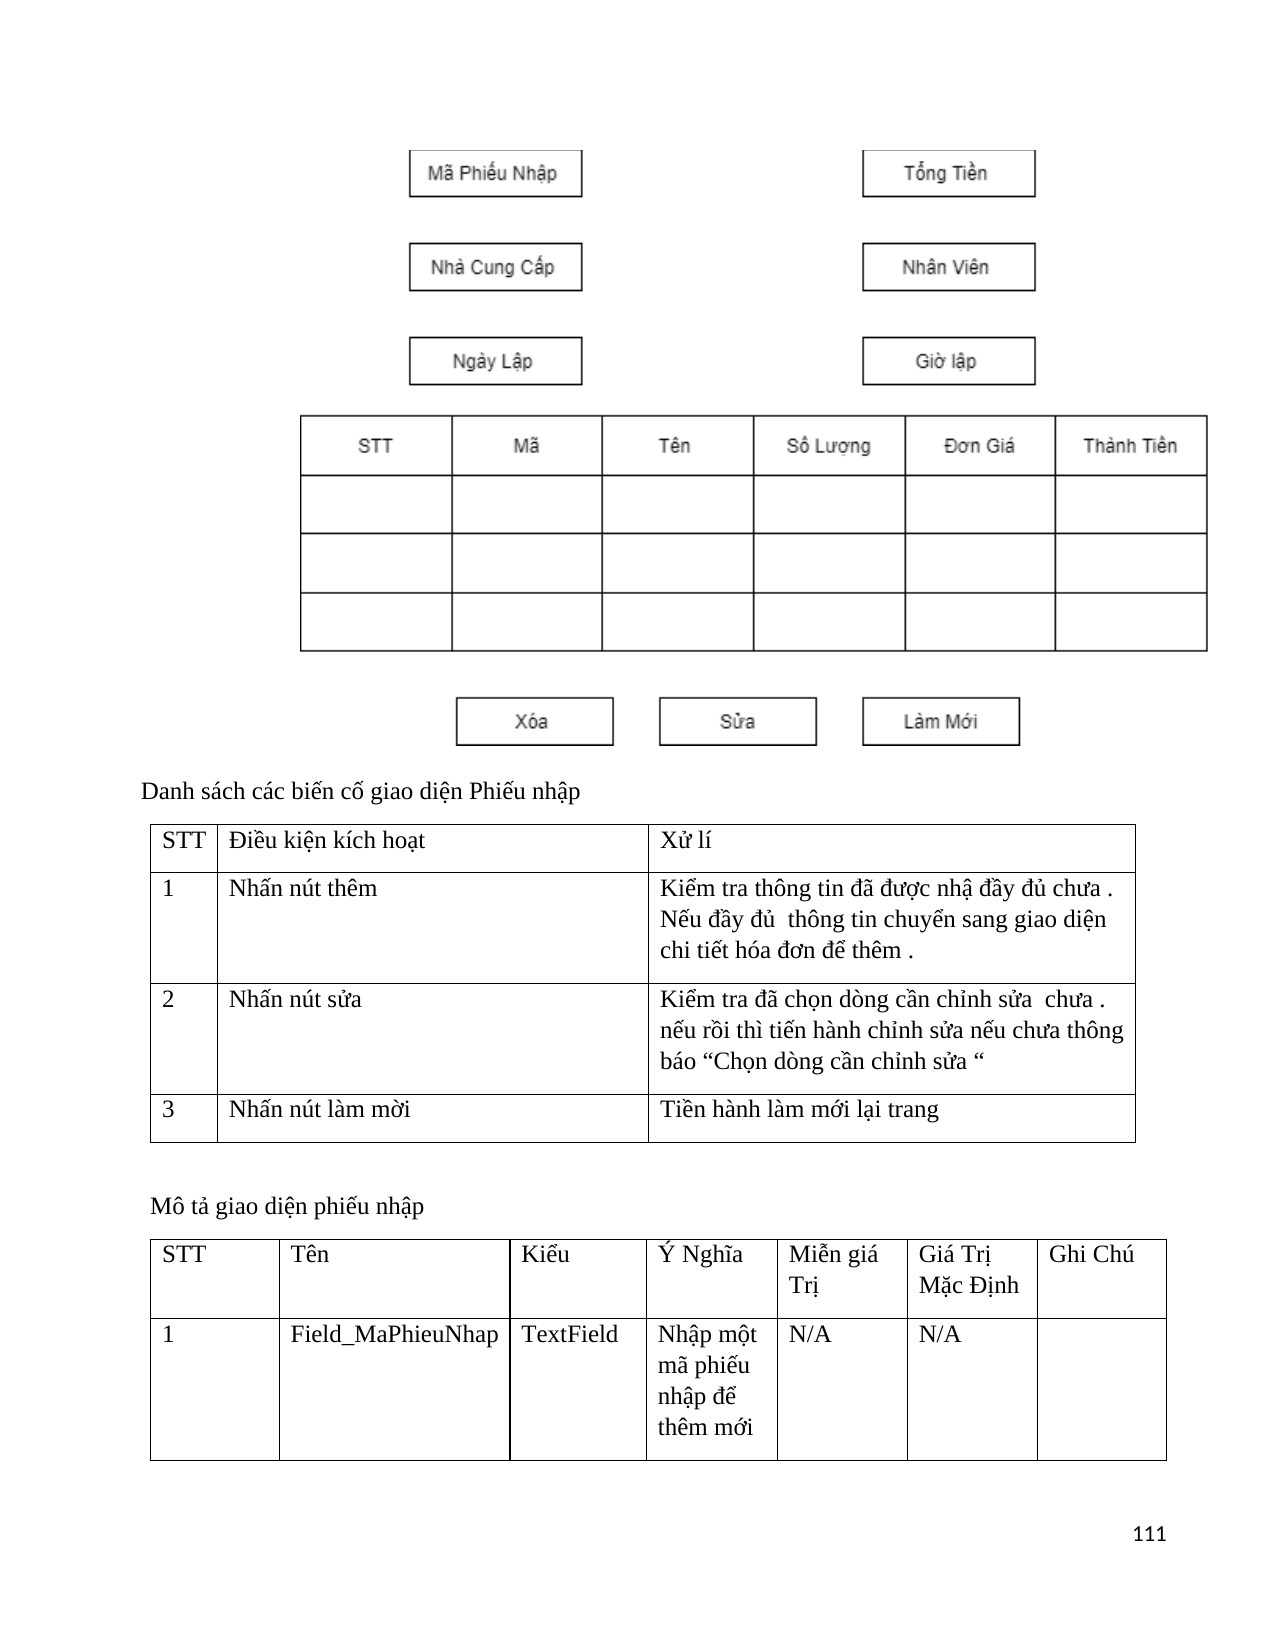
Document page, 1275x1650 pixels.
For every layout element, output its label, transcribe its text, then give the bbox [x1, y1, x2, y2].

table_cell 2 [151, 984, 217, 1093]
table_cell 1 [151, 873, 217, 983]
picture [300, 150, 1208, 746]
table_cell Kiểm tra đã chọn dòng cần chỉnh sửa chưa . nếu rồi thì tiến hành chỉnh sửa nếu chưa thông báo “Chọn dòng cần chỉnh sửa “ [649, 984, 1135, 1093]
table_cell N/A [778, 1319, 907, 1460]
table_cell Nhấn nút thêm [218, 873, 648, 983]
table_header Tên [280, 1240, 509, 1318]
table_header Kiểu [511, 1240, 646, 1318]
table_cell Field_MaPhieuNhap [280, 1319, 509, 1460]
table_cell 3 [151, 1095, 217, 1142]
text Mô tả giao diện phiếu nhập [150, 1191, 1167, 1219]
table_cell Tiền hành làm mới lại trang [649, 1095, 1135, 1142]
table_cell N/A [908, 1319, 1037, 1460]
text Danh sách các biến cố giao diện Phiếu nhập [141, 776, 1167, 805]
table_header Giá Trị Mặc Định [908, 1240, 1037, 1318]
table_cell Nhấn nút sửa [218, 984, 648, 1093]
table_cell Nhấn nút làm mời [218, 1095, 648, 1142]
table_header Miễn giá Trị [778, 1240, 907, 1318]
table_header STT [151, 825, 217, 872]
table_cell Kiểm tra thông tin đã được nhậ đầy đủ chưa . Nếu đầy đủ thông tin chuyển sang giao diện chi tiết hóa đơn để thêm . [649, 873, 1135, 983]
table_header Xử lí [649, 825, 1135, 872]
table_header Điều kiện kích hoạt [218, 825, 648, 872]
table_cell [1038, 1319, 1166, 1460]
table_header Ghi Chú [1038, 1240, 1166, 1318]
table_cell TextField [511, 1319, 646, 1460]
table_header STT [151, 1240, 279, 1318]
table_header Ý Nghĩa [647, 1240, 777, 1318]
table_cell Nhập một mã phiếu nhập để thêm mới [647, 1319, 777, 1460]
table_cell 1 [151, 1319, 279, 1460]
